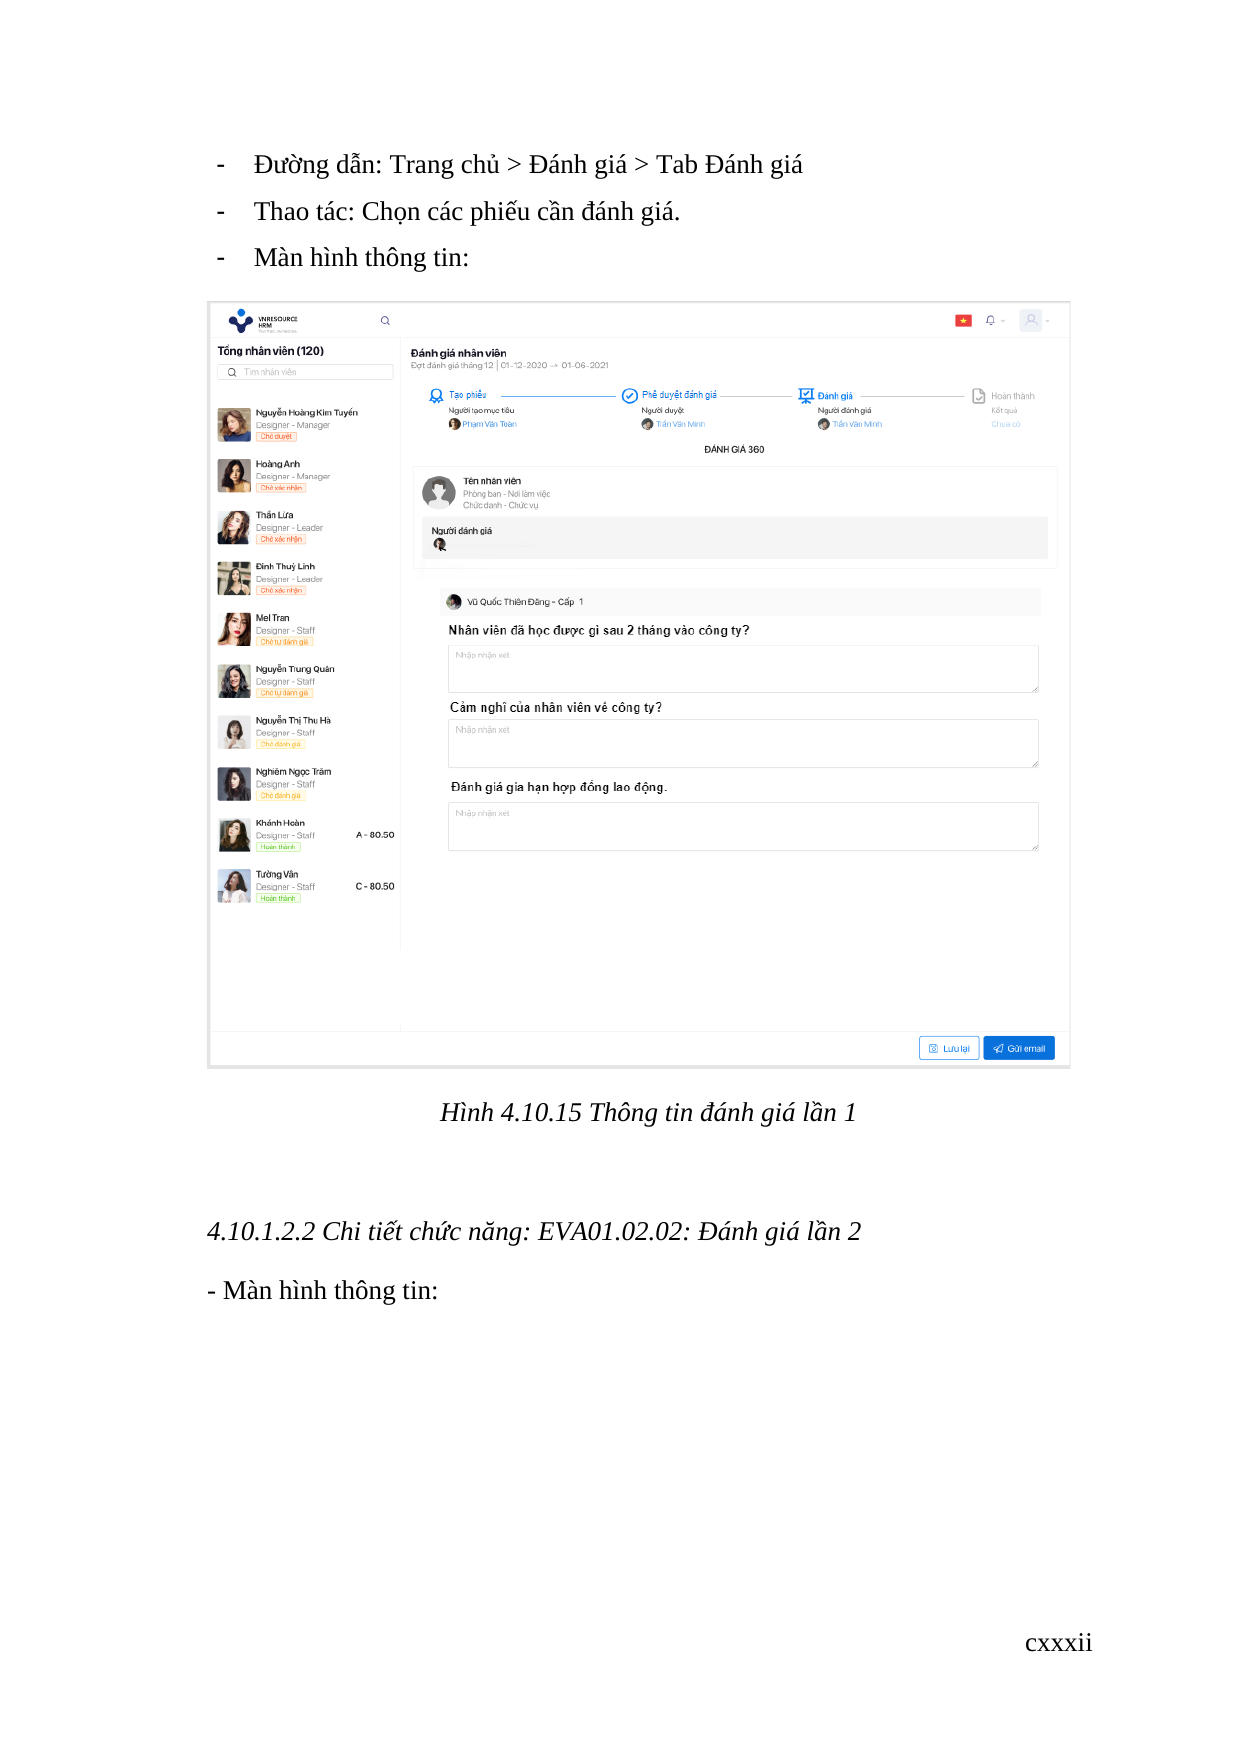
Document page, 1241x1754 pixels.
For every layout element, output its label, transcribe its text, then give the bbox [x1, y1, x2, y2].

text - Màn hình thông tin: [207, 1274, 1092, 1305]
text Hình 4.10.15 Thông tin đánh giá lần 1 [207, 1097, 1092, 1128]
text 4.10.1.2.2 Chi tiết chức năng: EVA01.02.02: Đánh giá lần 2 [207, 1215, 1092, 1246]
list Màn hình thông tin: [216, 241, 1092, 273]
list Thao tác: Chọn các phiếu cần đánh giá. [216, 194, 1092, 226]
list Đường dẫn: Trang chủ > Đánh giá > Tab Đánh giá [216, 148, 1092, 179]
picture [206, 300, 1093, 1069]
